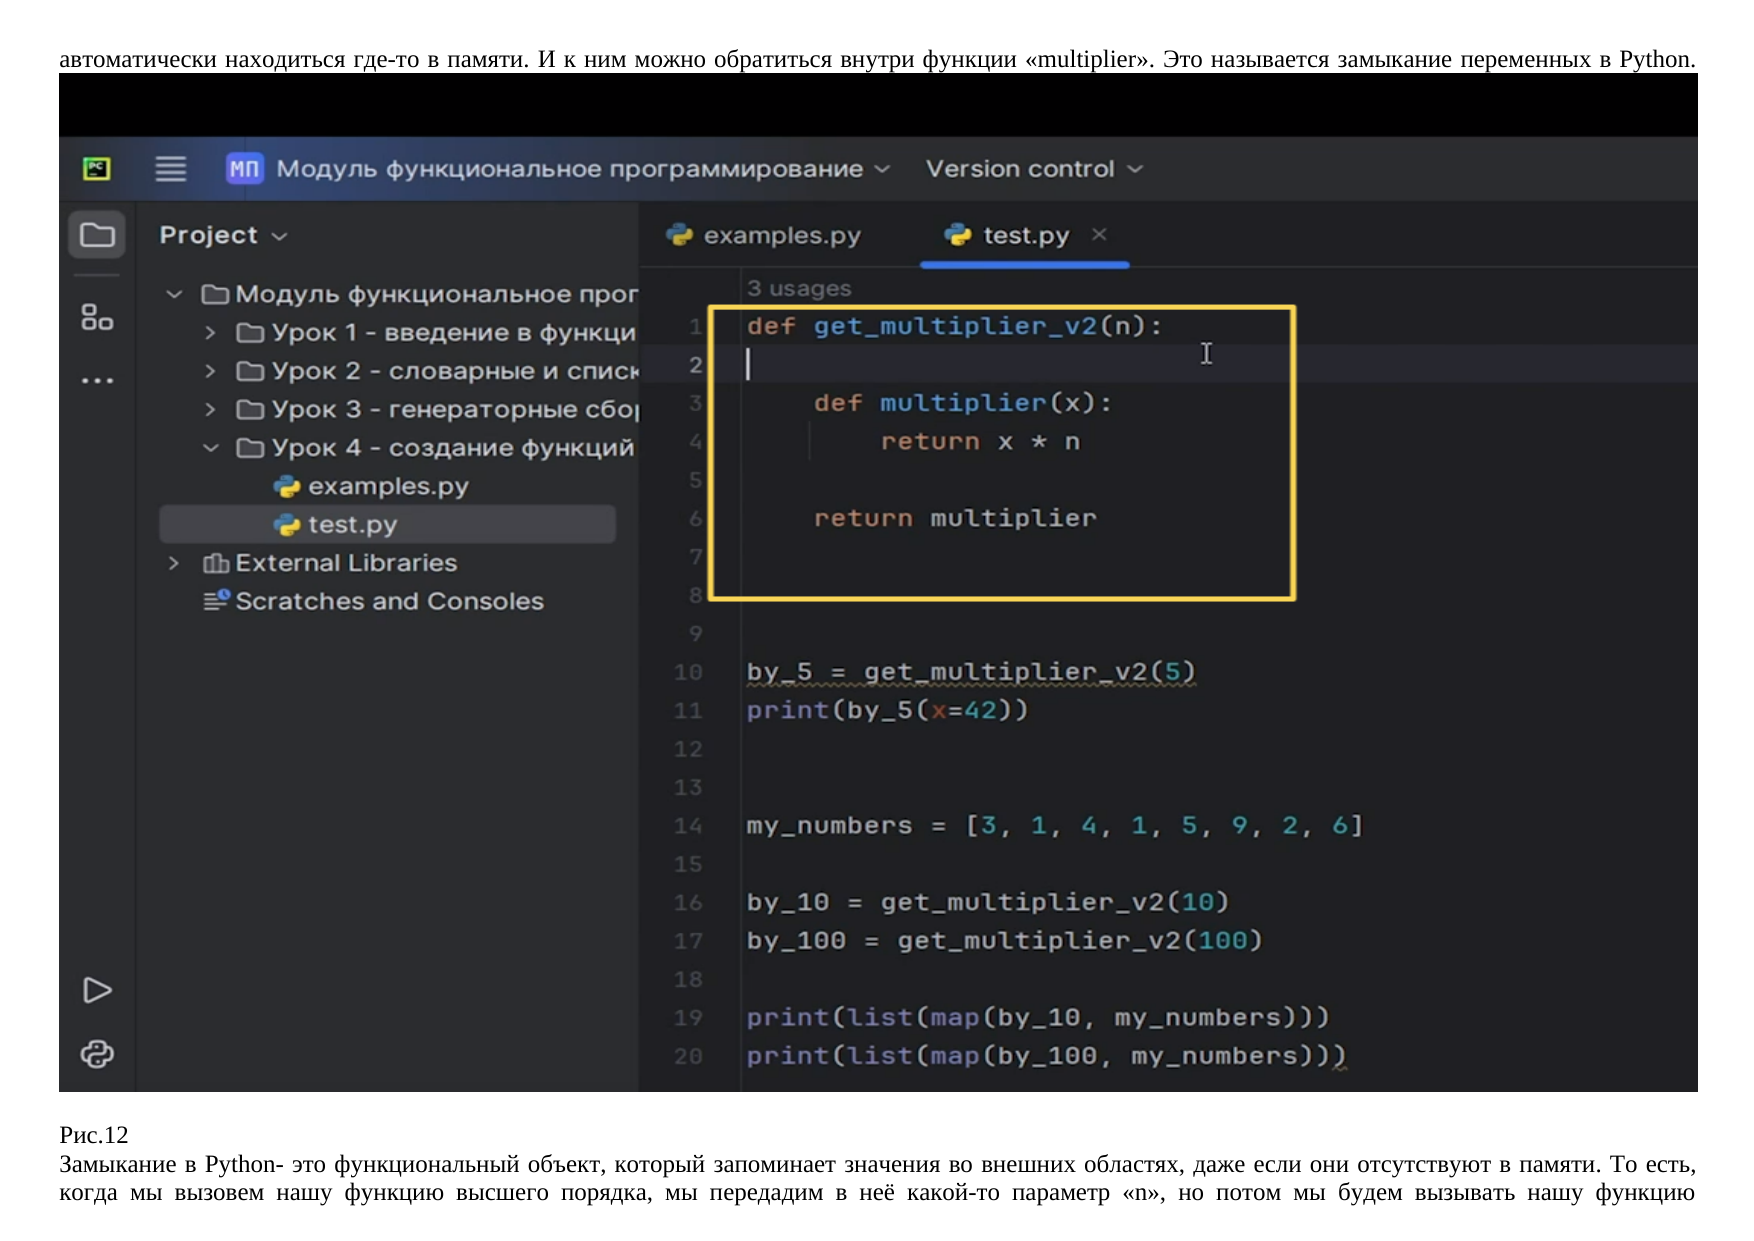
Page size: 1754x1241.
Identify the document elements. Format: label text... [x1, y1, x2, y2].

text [59, 1149, 1698, 1206]
picture [59, 73, 1698, 1092]
text Рис.12 [59, 1120, 1698, 1149]
